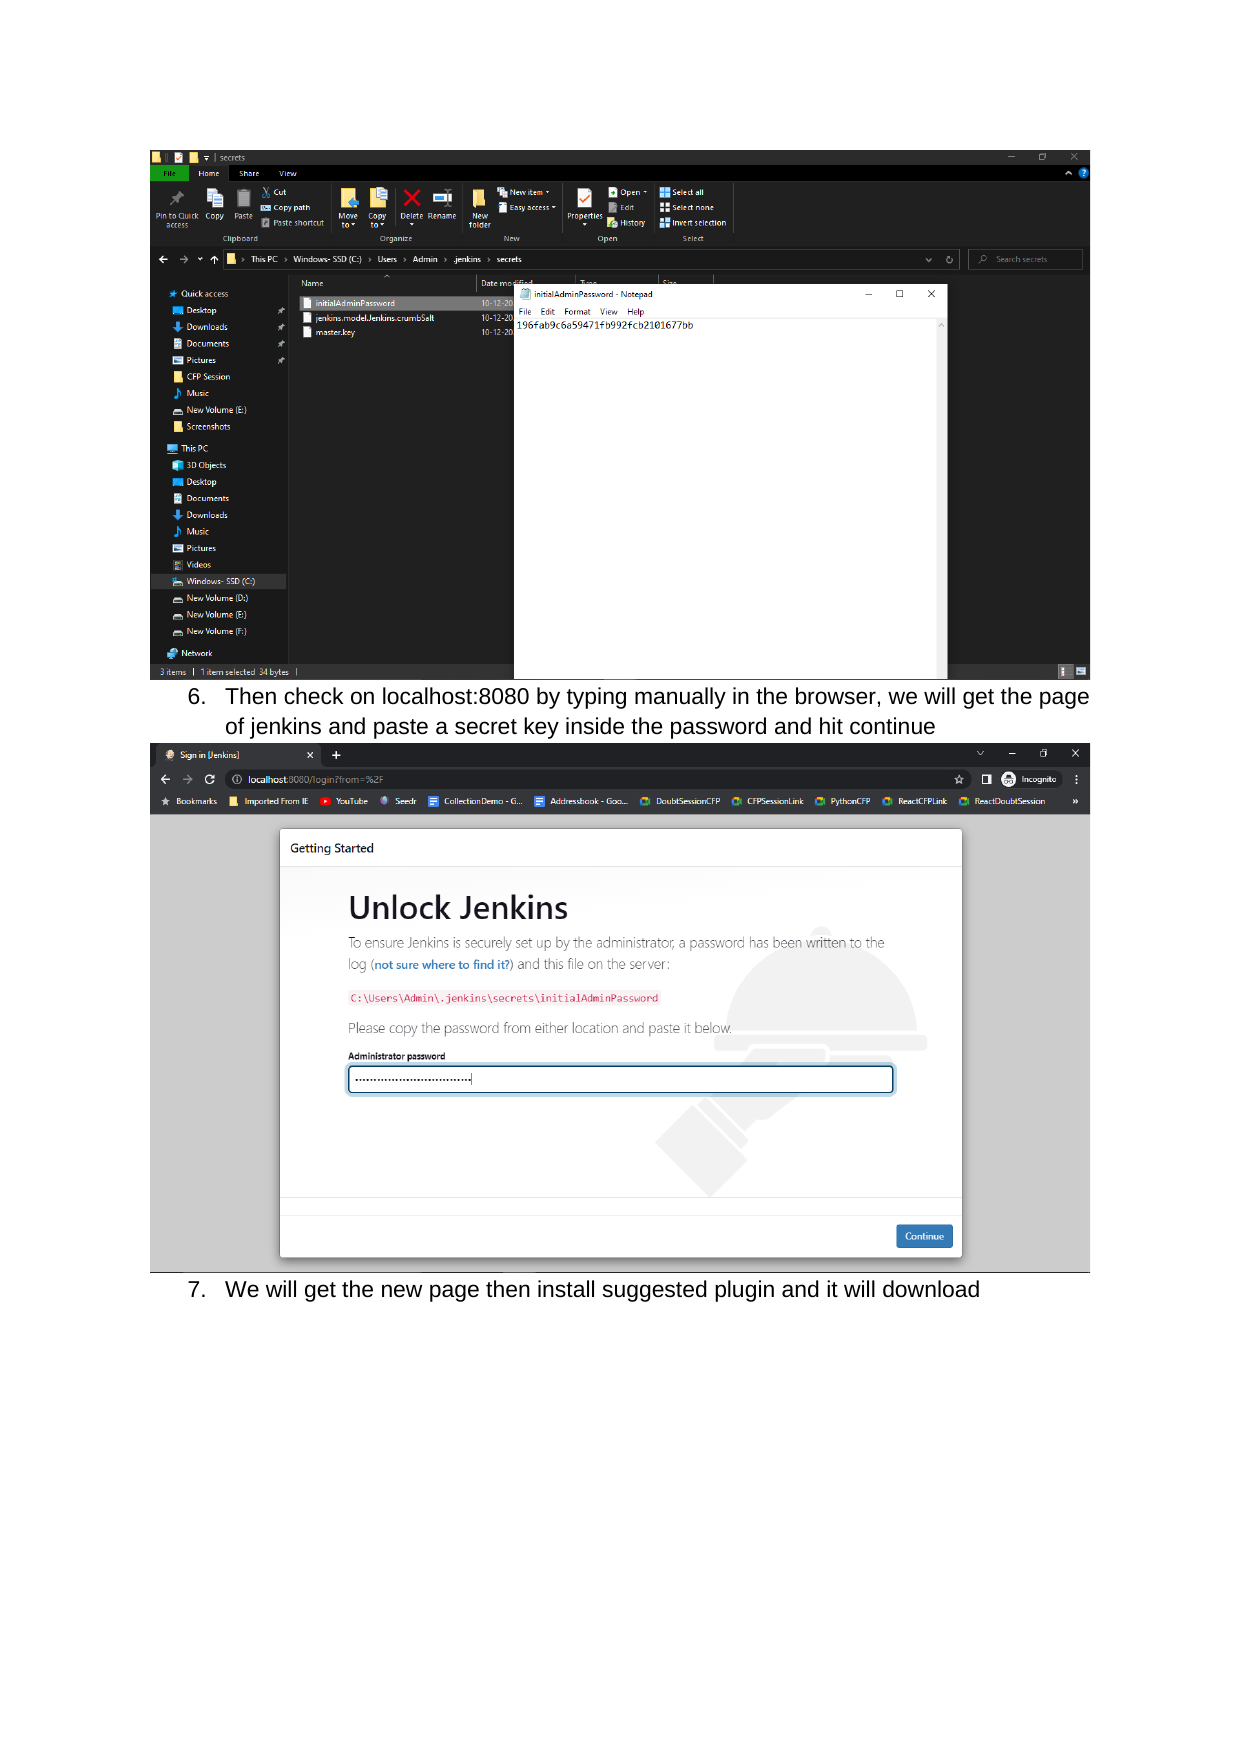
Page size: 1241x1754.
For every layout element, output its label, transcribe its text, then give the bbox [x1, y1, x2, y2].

list Then check on localhost:8080 by typing manually in the browser, we will get the page of jenkins and paste a secret key inside the password and hit continue [187, 683, 1090, 739]
picture [150, 150, 1091, 680]
picture [150, 743, 1091, 1273]
list We will get the new page then install suggested plugin and it will download [187, 1276, 1090, 1303]
